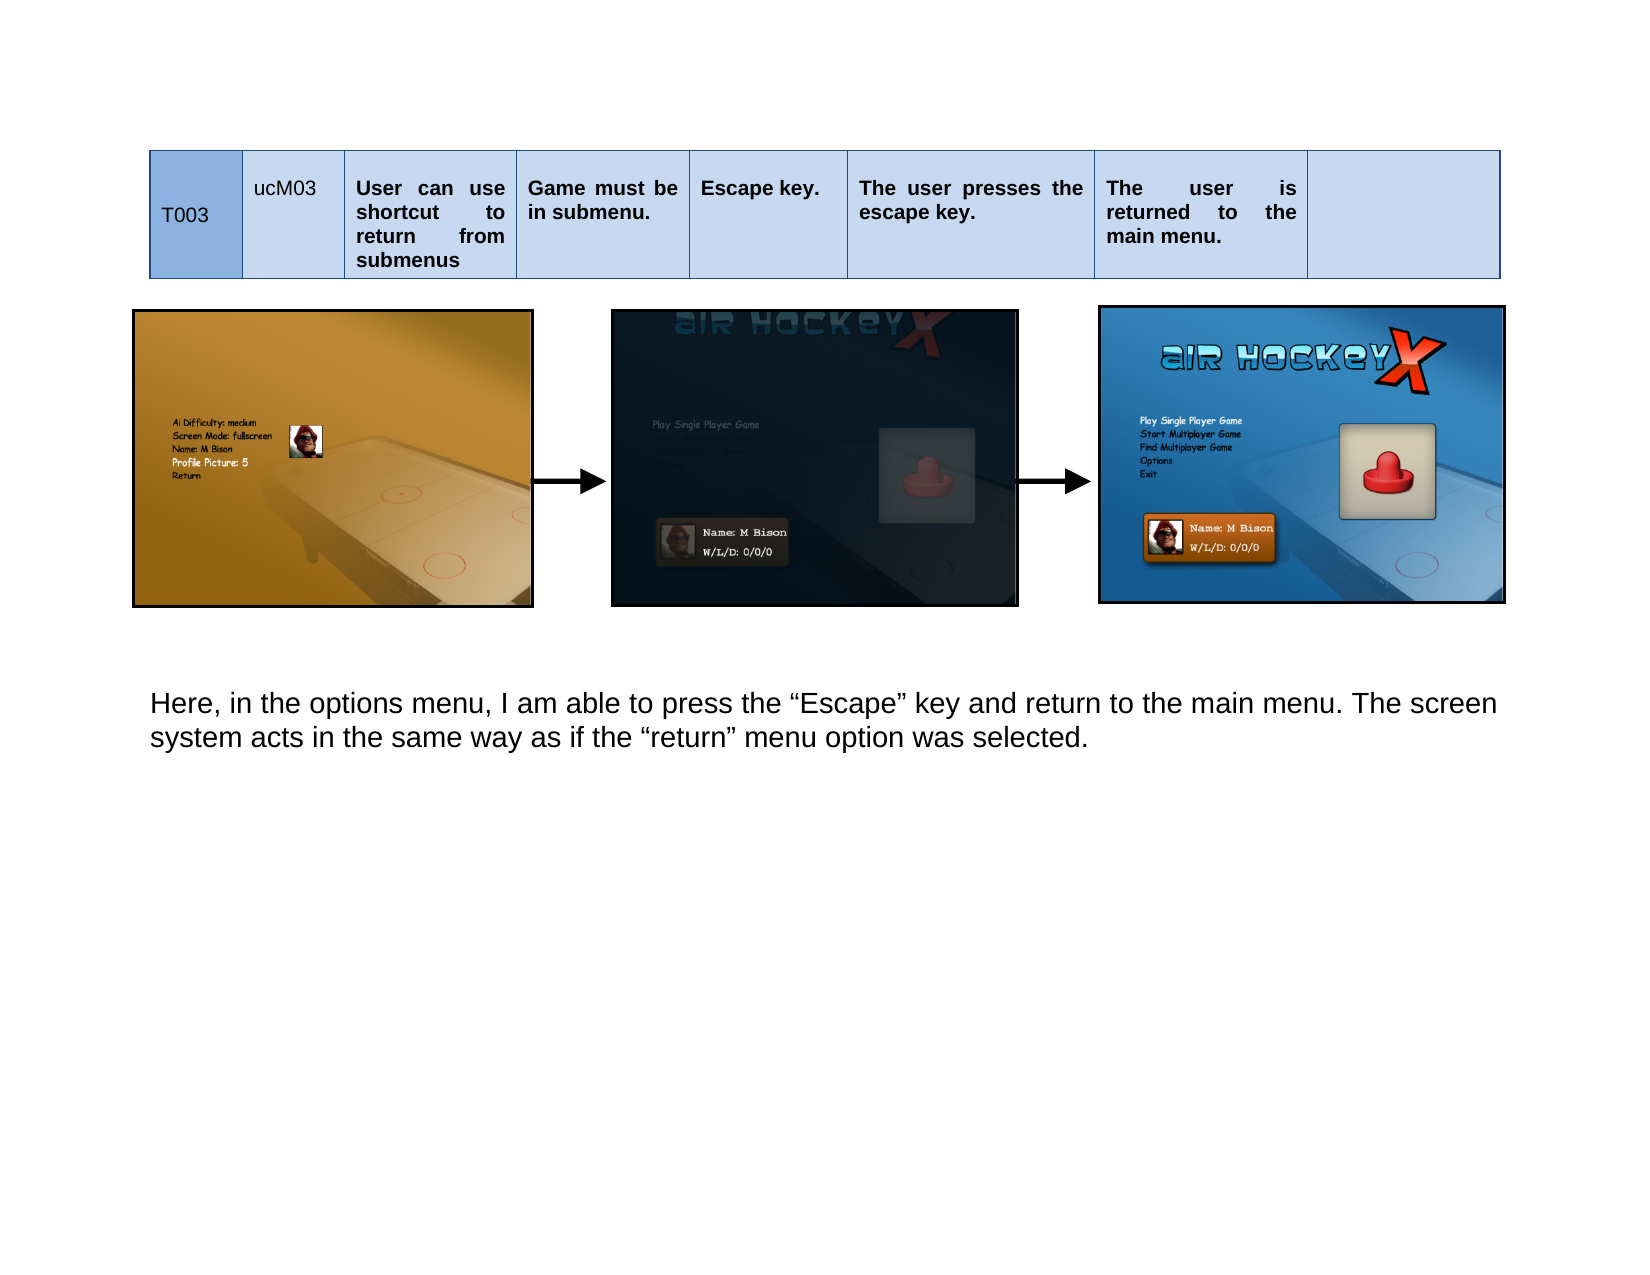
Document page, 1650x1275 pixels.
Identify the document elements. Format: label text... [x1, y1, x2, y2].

table_header The user presses the escape key. [848, 151, 1094, 278]
text Here, in the options menu, I am able to press the “Escape” key and return to the main menu. The screen system acts in the same way as if the “return” menu option was selected. [150, 686, 1500, 753]
table_header The user is returned to the main menu. [1095, 151, 1307, 278]
table_header User can use shortcut to return from submenus [345, 151, 516, 278]
table_header Game must be in submenu. [517, 151, 689, 278]
table_header Escape key. [690, 151, 847, 278]
table_header [1308, 151, 1499, 278]
picture [614, 312, 1016, 604]
table_header T003 [151, 151, 242, 278]
picture [1101, 308, 1503, 601]
picture [135, 312, 531, 605]
table_header ucM03 [243, 151, 344, 278]
